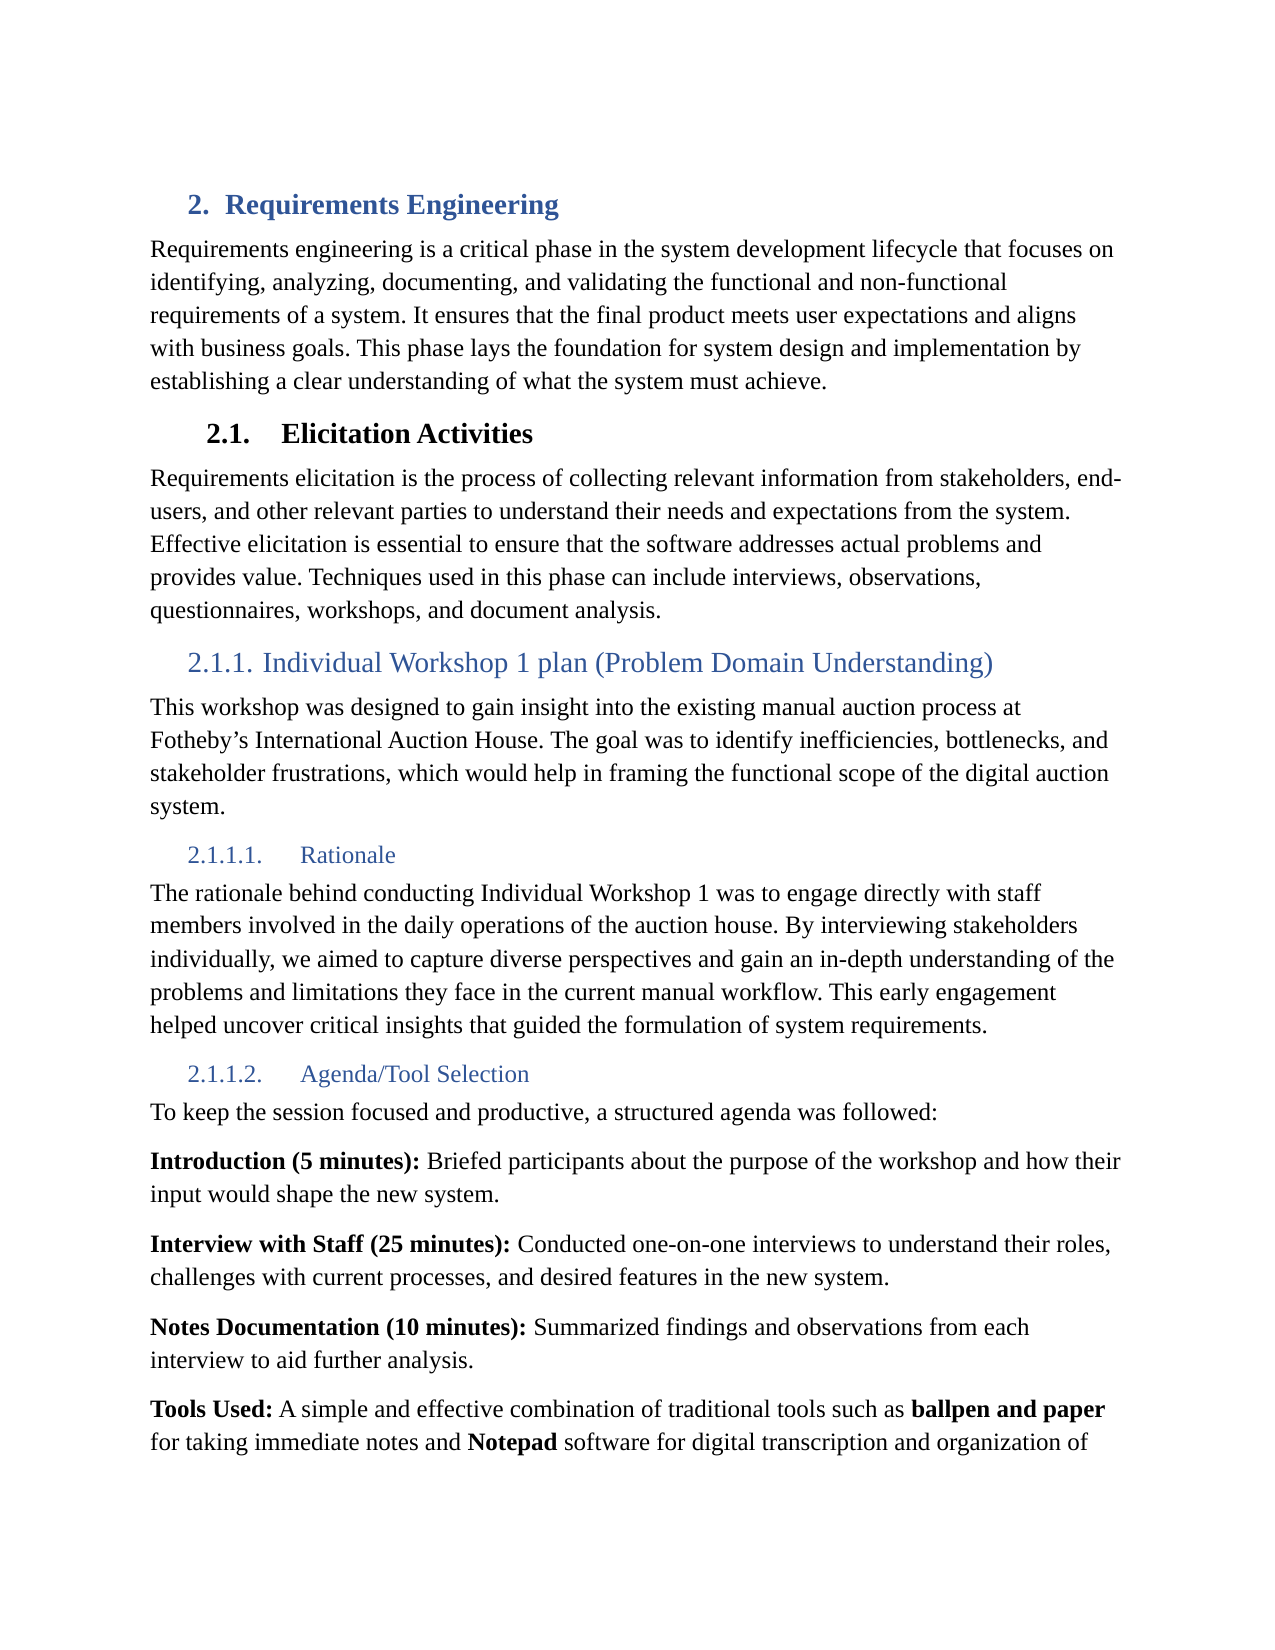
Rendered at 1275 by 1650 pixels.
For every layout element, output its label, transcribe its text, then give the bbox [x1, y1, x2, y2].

text Requirements elicitation is the process of collecting relevant information from stakeholders, end-users, and other relevant parties to understand their needs and expectations from the system. Effective elicitation is essential to ensure that the software addresses actual problems and provides value. Techniques used in this phase can include interviews, observations, questionnaires, workshops, and document analysis. [150, 463, 1125, 624]
text Interview with Staff (25 minutes): Conducted one-on-one interviews to understand their roles, challenges with current processes, and desired features in the new system. [150, 1229, 1125, 1291]
text Notes Documentation (10 minutes): Summarized findings and observations from each interview to aid further analysis. [150, 1312, 1125, 1373]
subtitle Requirements Engineering [187, 187, 1125, 221]
text Introduction (5 minutes): Briefed participants about the purpose of the workshop and how their input would shape the new system. [150, 1146, 1125, 1208]
subtitle Elicitation Activities [206, 416, 1125, 450]
text To keep the session focused and productive, a structured agenda was followed: [150, 1097, 1125, 1125]
subtitle Agenda/Tool Selection [187, 1059, 1125, 1088]
subtitle Individual Workshop 1 plan (Problem Domain Understanding) [187, 645, 1125, 678]
text The rationale behind conducting Individual Workshop 1 was to engage directly with staff members involved in the daily operations of the auction house. By interviewing stakeholders individually, we aimed to capture diverse perspectives and gain an in-depth understanding of the problems and limitations they face in the current manual workflow. This early engagement helped uncover critical insights that guided the formulation of system requirements. [150, 878, 1125, 1038]
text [150, 1394, 1125, 1456]
subtitle Rationale [187, 840, 1125, 869]
text Requirements engineering is a critical phase in the system development lifecycle that focuses on identifying, analyzing, documenting, and validating the functional and non-functional requirements of a system. It ensures that the final product meets user expectations and aligns with business goals. This phase lays the foundation for system design and implementation by establishing a clear understanding of what the system must achieve. [150, 234, 1125, 395]
text This workshop was designed to gain insight into the existing manual auction process at Fotheby’s International Auction House. The goal was to identify inefficiencies, bottlenecks, and stakeholder frustrations, which would help in framing the functional scope of the digital auction system. [150, 692, 1125, 819]
